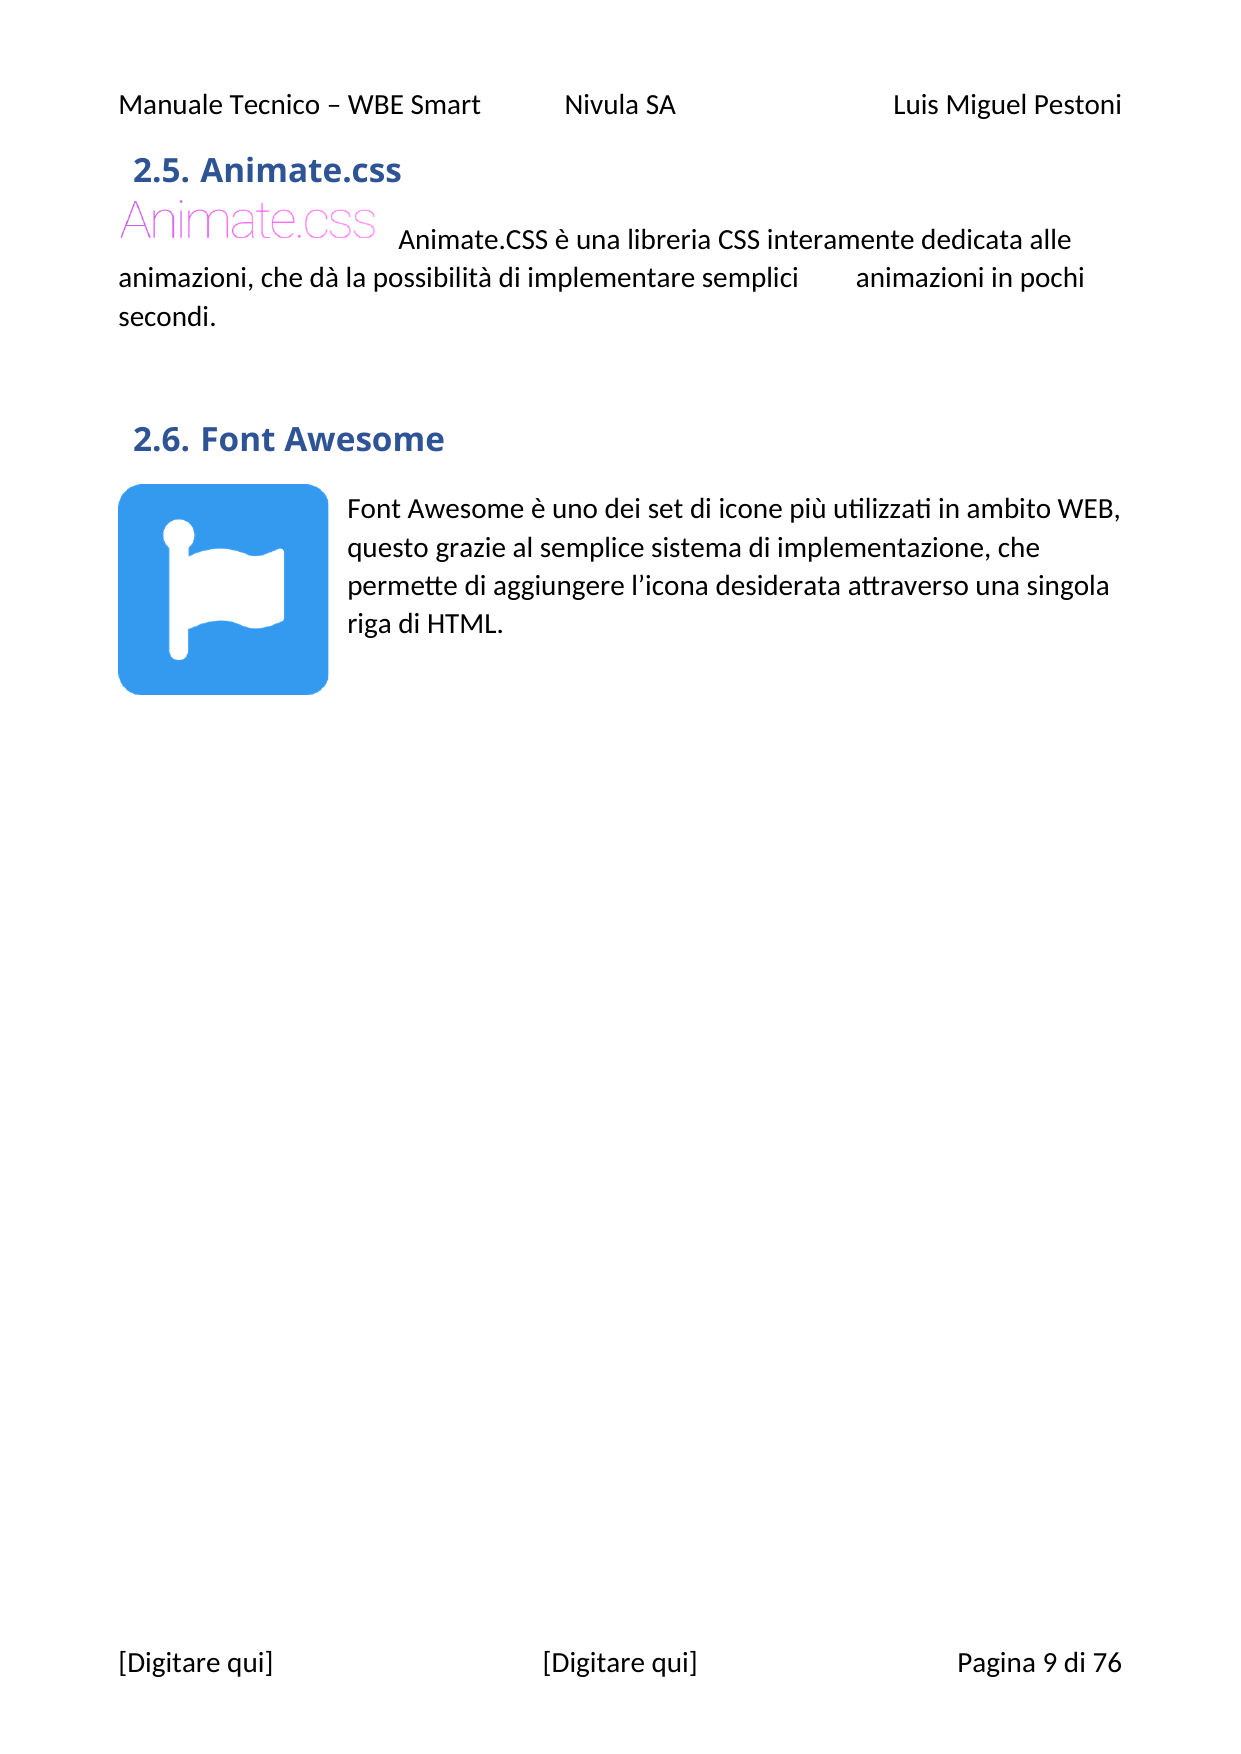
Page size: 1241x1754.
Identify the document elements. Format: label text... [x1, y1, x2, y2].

picture [115, 192, 380, 244]
text Animate.CSS è una libreria CSS interamente dedicata alle animazioni, che dà la possibilità di implementare semplici animazioni in pochi secondi. [118, 221, 1122, 333]
picture [118, 484, 329, 695]
subtitle Font Awesome [133, 416, 1122, 462]
subtitle Animate.css [133, 147, 1122, 192]
text Font Awesome è uno dei set di icone più utilizzati in ambito WEB, questo grazie al semplice sistema di implementazione, che permette di aggiungere l’icona desiderata attraverso una singola riga di HTML. [329, 490, 1122, 641]
